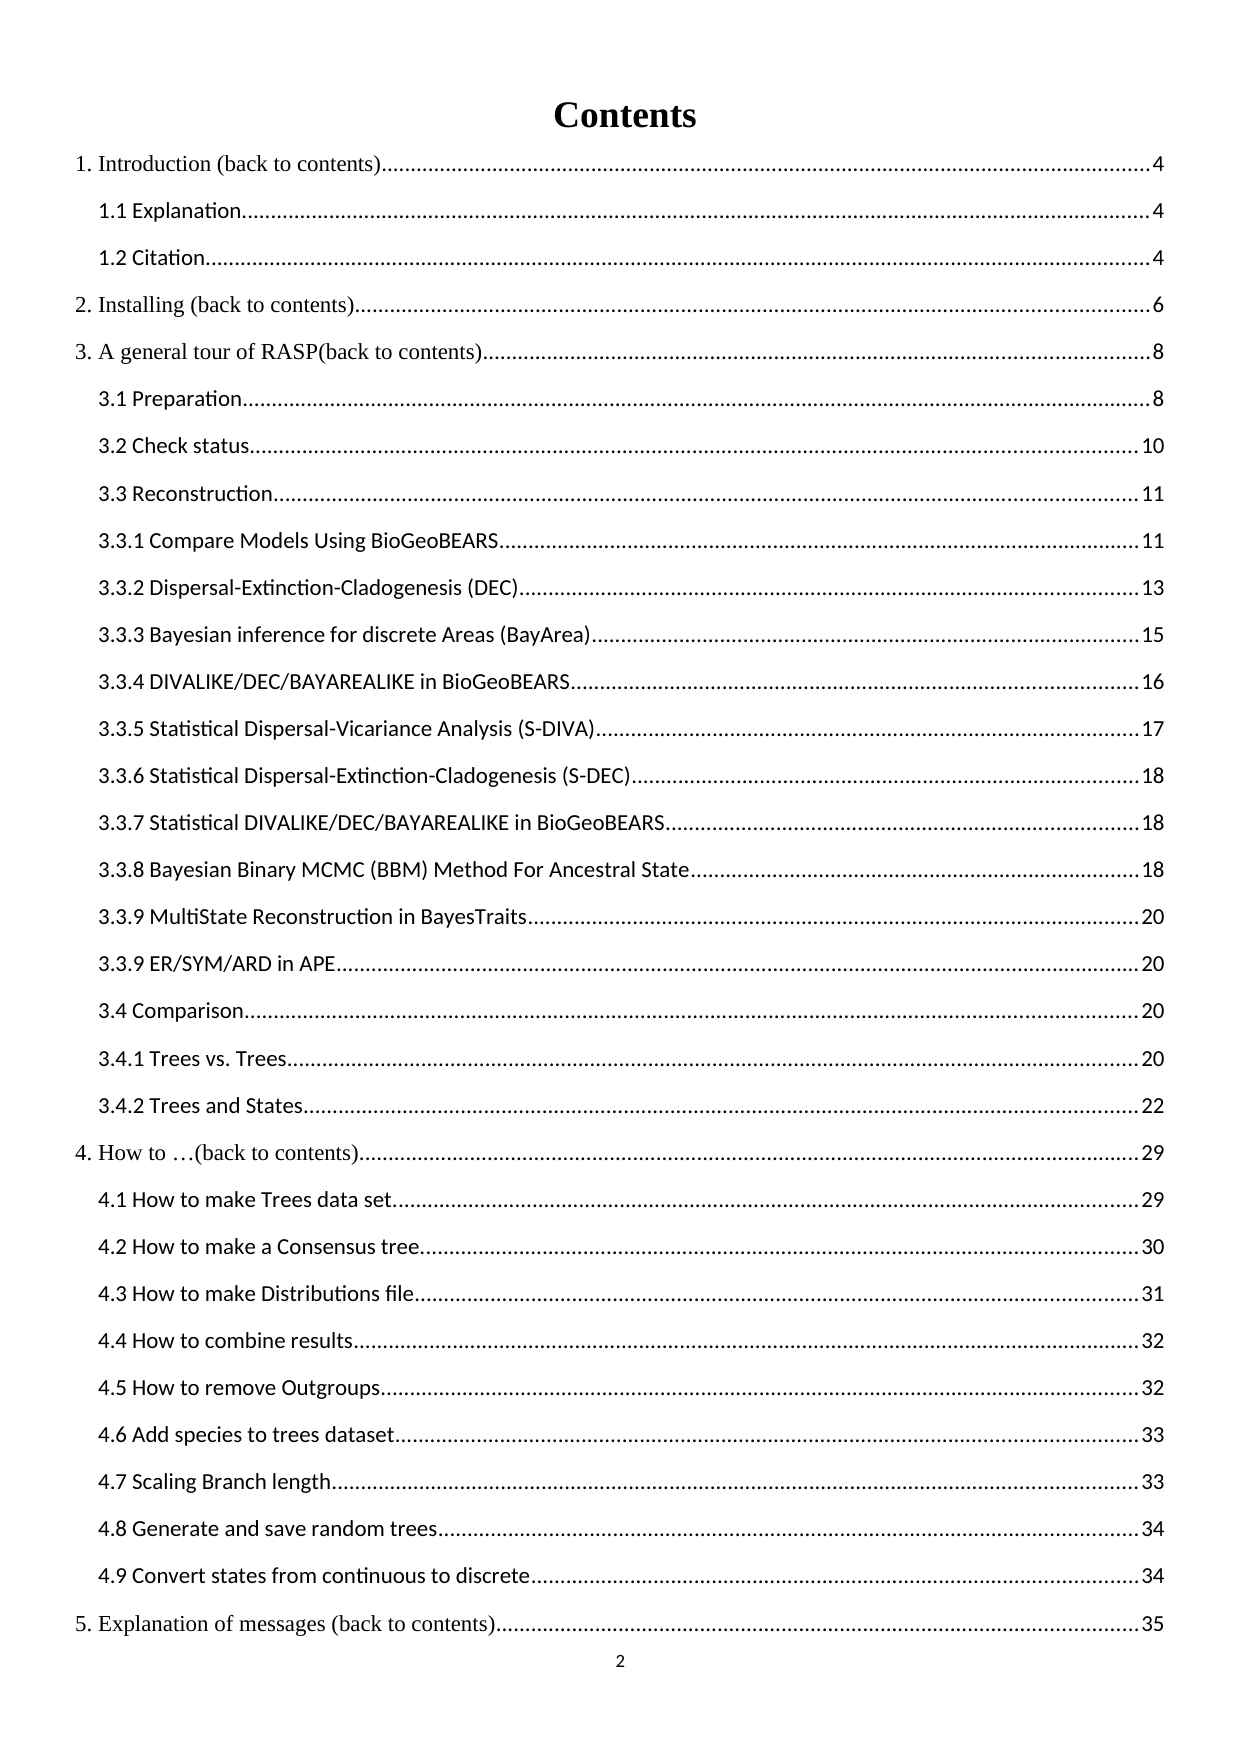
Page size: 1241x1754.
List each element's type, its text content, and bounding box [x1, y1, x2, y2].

text 3.3.7 Statistical DIVALIKE/DEC/BAYAREALIKE in BioGeoBEARS 18 [98, 806, 1165, 839]
text 3.3.5 Statistical Dispersal-Vicariance Analysis (S-DIVA) 17 [98, 712, 1165, 744]
text 3.3.4 DIVALIKE/DEC/BAYAREALIKE in BioGeoBEARS 16 [98, 665, 1165, 697]
text 4. How to …(back to contents) 29 [75, 1136, 1165, 1168]
text 3.4 Comparison 20 [98, 994, 1165, 1027]
text 3.3.2 Dispersal-Extinction-Cladogenesis (DEC) 13 [98, 571, 1165, 603]
text 4.4 How to combine results 32 [98, 1324, 1165, 1357]
text 1.2 Citation 4 [98, 241, 1165, 274]
text 5. Explanation of messages (back to contents) 35 [75, 1607, 1165, 1639]
text 3. A general tour of RASP(back to contents) 8 [75, 335, 1165, 368]
text 4.9 Convert states from continuous to discrete 34 [98, 1559, 1165, 1592]
text 3.3.9 ER/SYM/ARD in APE 20 [98, 947, 1165, 980]
text 3.4.1 Trees vs. Trees 20 [98, 1042, 1165, 1074]
text 3.3.9 MultiState Reconstruction in BayesTraits 20 [98, 900, 1165, 933]
text 1. Introduction (back to contents) 4 [75, 147, 1165, 179]
text 4.8 Generate and save random trees 34 [98, 1512, 1165, 1545]
text 4.5 How to remove Outgroups 32 [98, 1371, 1165, 1404]
text 4.3 How to make Distributions file 31 [98, 1277, 1165, 1309]
text 3.2 Check status 10 [98, 429, 1165, 462]
text 3.3 Reconstruction 11 [98, 477, 1165, 509]
text 4.7 Scaling Branch length 33 [98, 1465, 1165, 1498]
text 4.6 Add species to trees dataset 33 [98, 1418, 1165, 1451]
text 3.1 Preparation 8 [98, 382, 1165, 415]
text 3.3.8 Bayesian Binary MCMC (BBM) Method For Ancestral State 18 [98, 853, 1165, 886]
text 3.3.3 Bayesian inference for discrete Areas (BayArea) 15 [98, 618, 1165, 650]
text 4.1 How to make Trees data set. 29 [98, 1183, 1165, 1215]
text 3.4.2 Trees and States 22 [98, 1089, 1165, 1121]
text Contents [75, 82, 1165, 147]
text 2. Installing (back to contents) 6 [75, 288, 1165, 321]
text 3.3.6 Statistical Dispersal-Extinction-Cladogenesis (S-DEC) 18 [98, 759, 1165, 792]
text 3.3.1 Compare Models Using BioGeoBEARS 11 [98, 524, 1165, 556]
text 1.1 Explanation 4 [98, 194, 1165, 227]
text 4.2 How to make a Consensus tree. 30 [98, 1230, 1165, 1262]
